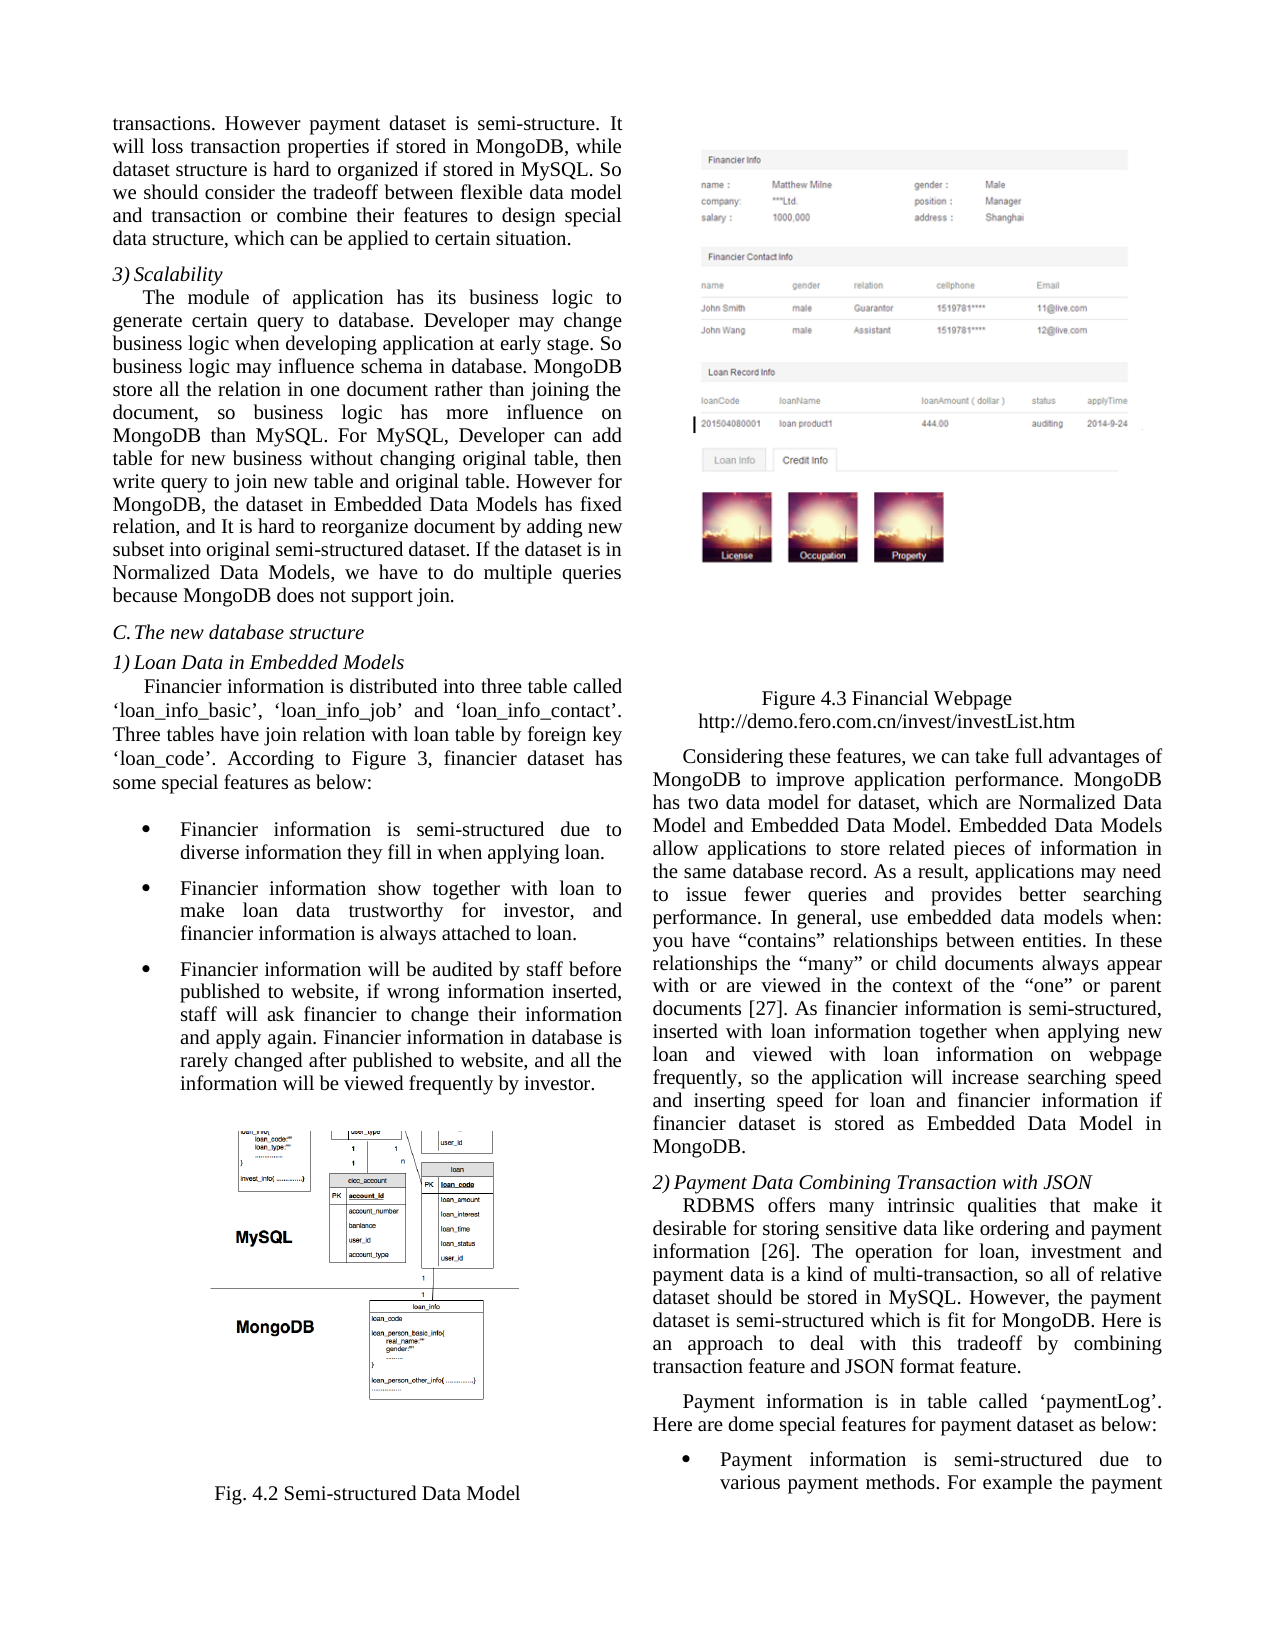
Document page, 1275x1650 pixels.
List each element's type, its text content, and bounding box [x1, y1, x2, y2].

subtitle Loan Data in Embedded Models [112, 650, 622, 674]
text Financier information will be audited by staff before published to website, if wrong information inserted, staff will ask financier to change their information and apply again. Financier information in database is rarely changed after published to website, and all the information will be viewed frequently by investor. [142, 958, 622, 1095]
text Figure 4.3 Financial Webpage http://demo.fero.com.cn/invest/investList.htm [652, 687, 1121, 733]
text Financier information show together with loan to make loan data trustworthy for investor, and financier information is always attached to loan. [142, 877, 622, 945]
text Financier information is distributed into three table called ‘loan_info_basic’, ‘loan_info_job’ and ‘loan_info_contact’. Three tables have join relation with loan table by foreign key ‘loan_code’. According to Figure 3, financier dataset has some special features as below: [112, 674, 622, 794]
picture [210, 1131, 519, 1402]
text Payment information is in table called ‘paymentLog’. Here are dome special features for payment dataset as below: [652, 1390, 1162, 1436]
subtitle Payment Data Combining Transaction with JSON [652, 1170, 1162, 1194]
text Fig. 4.2 Semi-structured Data Model [112, 1481, 622, 1505]
text Financier information is semi-structured due to diverse information they fill in when applying loan. [142, 818, 622, 864]
picture [682, 135, 1143, 570]
text The module of application has its business logic to generate certain query to database. Developer may change business logic when developing application at early stage. So business logic may influence schema in database. MongoDB store all the relation in one document rather than joining the document, so business logic has more influence on MongoDB than MySQL. For MySQL, Developer can add table for new business without changing original table, then write query to join new table and original table. However for MongoDB, the dataset in Embedded Data Models has fixed relation, and It is hard to reorganize document by adding new subset into original semi-structured dataset. If the dataset is in Normalized Data Models, we have to do multiple queries because MongoDB does not support join. [112, 286, 622, 607]
text RDBMS offers many intrinsic qualities that make it desirable for storing sensitive data like ordering and payment information [26]. The operation for loan, investment and payment data is a kind of multi-transaction, so all of relative dataset should be stored in MySQL. However, the payment dataset is semi-structured which is fit for MongoDB. Here is an approach to deal with this tradeoff by combining transaction feature and JSON format feature. [652, 1194, 1162, 1378]
subtitle The new database structure [112, 620, 622, 644]
text Considering these features, we can take full advantages of MongoDB to improve application performance. MongoDB has two data model for dataset, which are Normalized Data Model and Embedded Data Model. Embedded Data Models allow applications to store related pieces of information in the same database record. As a result, applications may need to issue fewer queries and provides better searching performance. In general, use embedded data models when: you have “contains” relationships between entities. In these relationships the “many” or child documents always appear with or are viewed in the context of the “one” or parent documents [27]. As financier information is semi-structured, inserted with loan information together when applying new loan and viewed with loan information on webpage frequently, so the application will increase searching speed and inserting speed for loan and financier information if financier dataset is stored as Embedded Data Model in MongoDB. [652, 745, 1162, 1158]
subtitle Scalability [112, 262, 622, 286]
